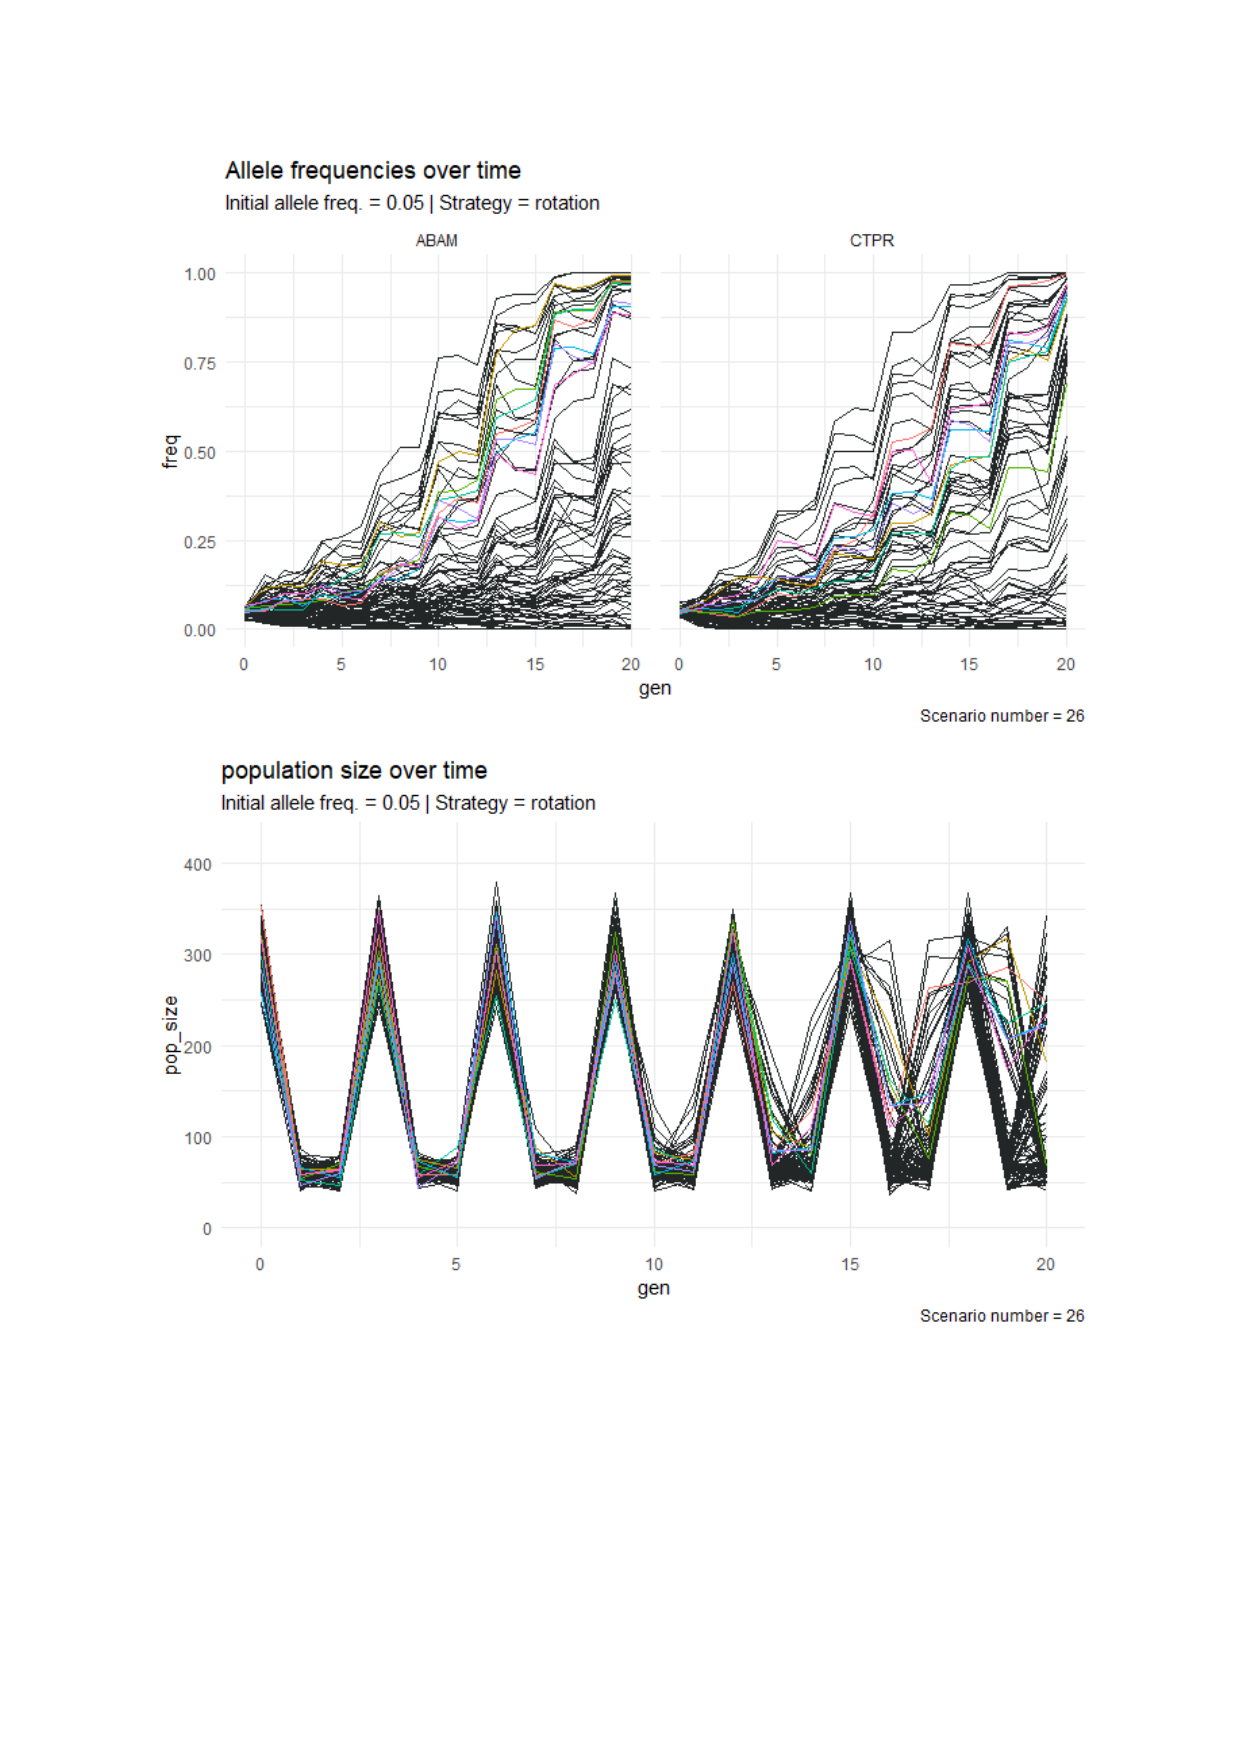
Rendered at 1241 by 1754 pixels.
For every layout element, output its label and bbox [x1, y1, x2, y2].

picture [150, 749, 1096, 1334]
picture [150, 150, 1096, 734]
